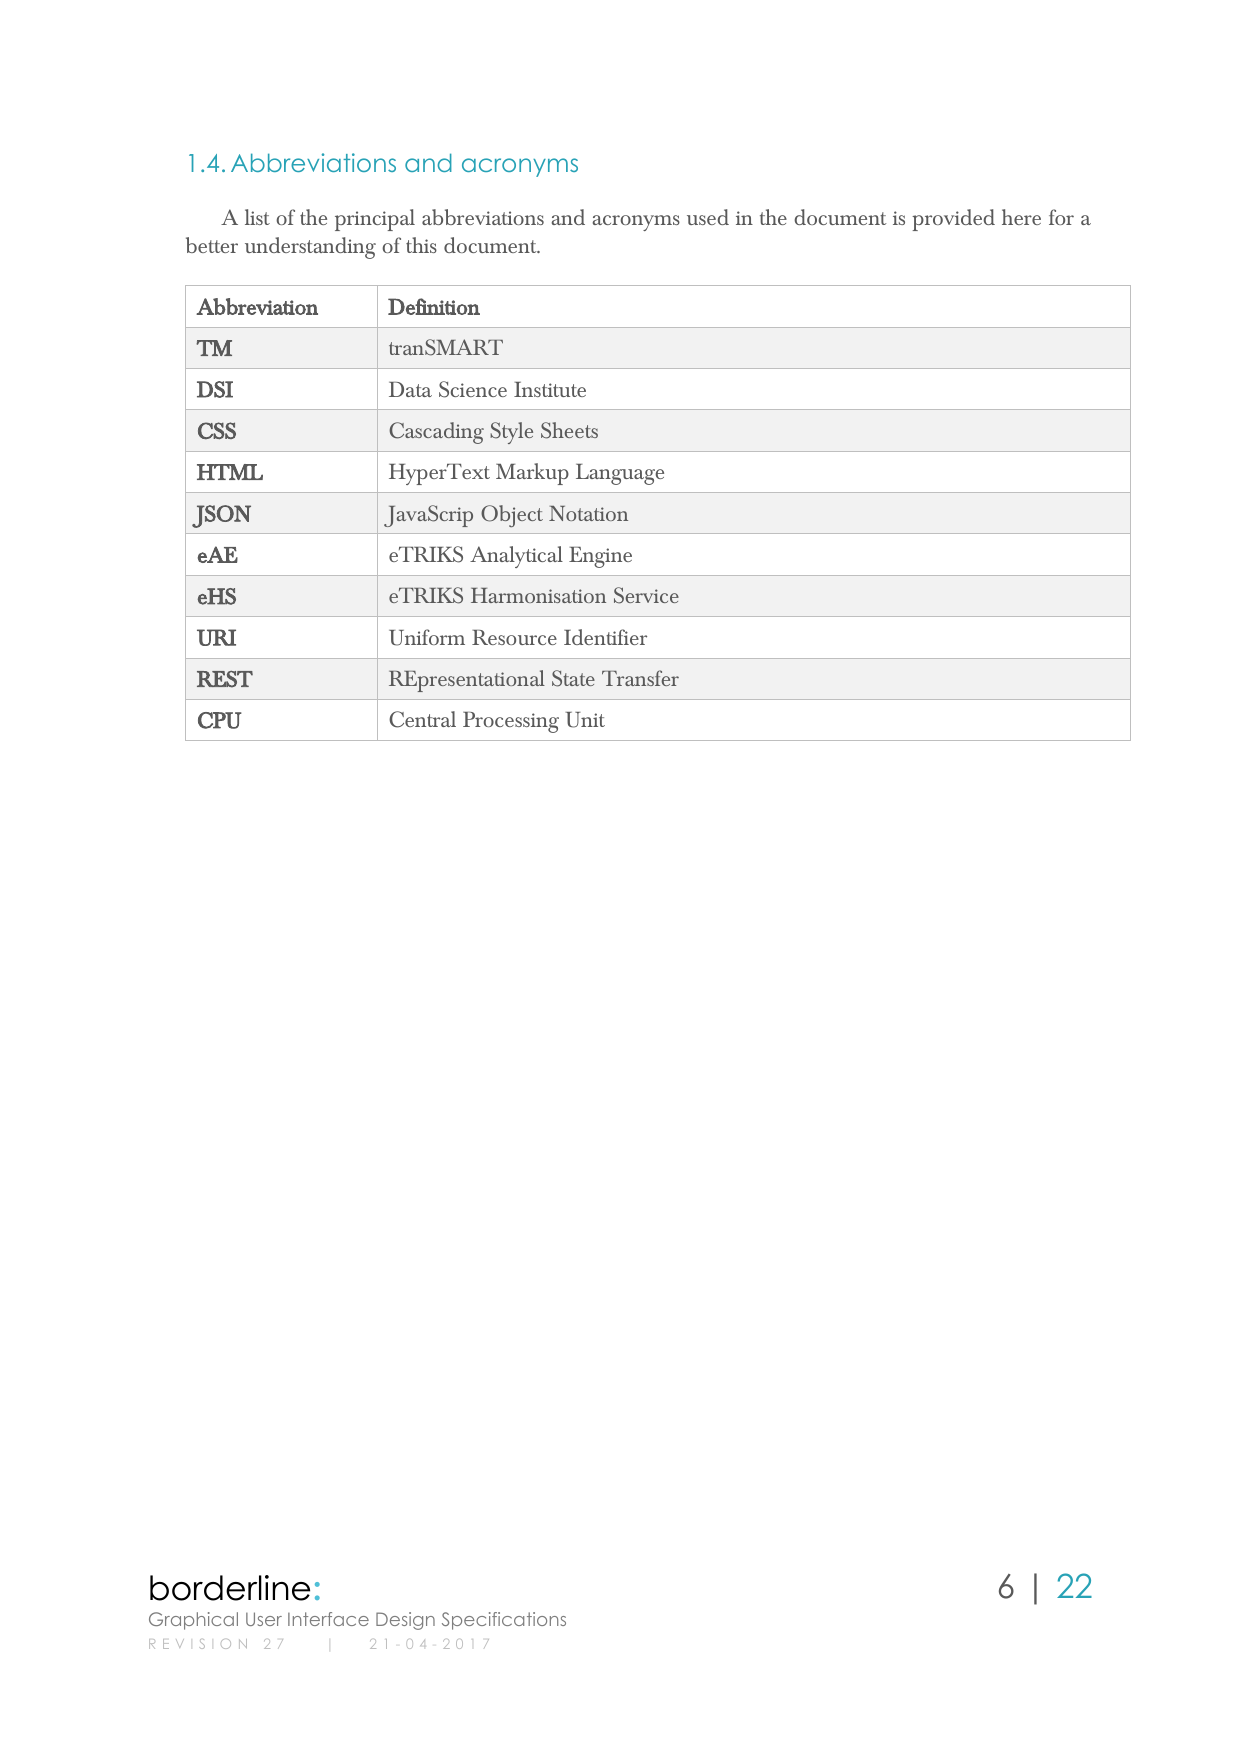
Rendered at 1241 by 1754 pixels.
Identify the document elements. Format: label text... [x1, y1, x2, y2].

table_cell eAE [186, 534, 377, 575]
subtitle Abbreviations and acronyms [185, 148, 1093, 178]
table_cell Cascading Style Sheets [378, 410, 1130, 451]
table_cell JavaScrip Object Notation [378, 493, 1130, 533]
table_cell Uniform Resource Identifier [378, 617, 1130, 657]
table_cell REpresentational State Transfer [378, 659, 1130, 699]
table_cell Central Processing Unit [378, 700, 1130, 740]
table_cell tranSMART [378, 328, 1130, 368]
table_cell REST [186, 659, 377, 699]
table_cell Data Science Institute [378, 369, 1130, 409]
table_cell TM [186, 328, 377, 368]
table_cell HyperText Markup Language [378, 452, 1130, 492]
table_cell JSON [186, 493, 377, 533]
table_cell CSS [186, 410, 377, 451]
table_header Abbreviation [186, 286, 377, 327]
table_cell URI [186, 617, 377, 657]
table_cell eTRIKS Harmonisation Service [378, 576, 1130, 616]
table_cell DSI [186, 369, 377, 409]
table_cell eHS [186, 576, 377, 616]
table_cell eTRIKS Analytical Engine [378, 534, 1130, 575]
table_cell HTML [186, 452, 377, 492]
text A list of the principal abbreviations and acronyms used in the document is provided here for a better understanding of this document. [185, 203, 1093, 260]
table_header Definition [378, 286, 1130, 327]
table_cell CPU [186, 700, 377, 740]
